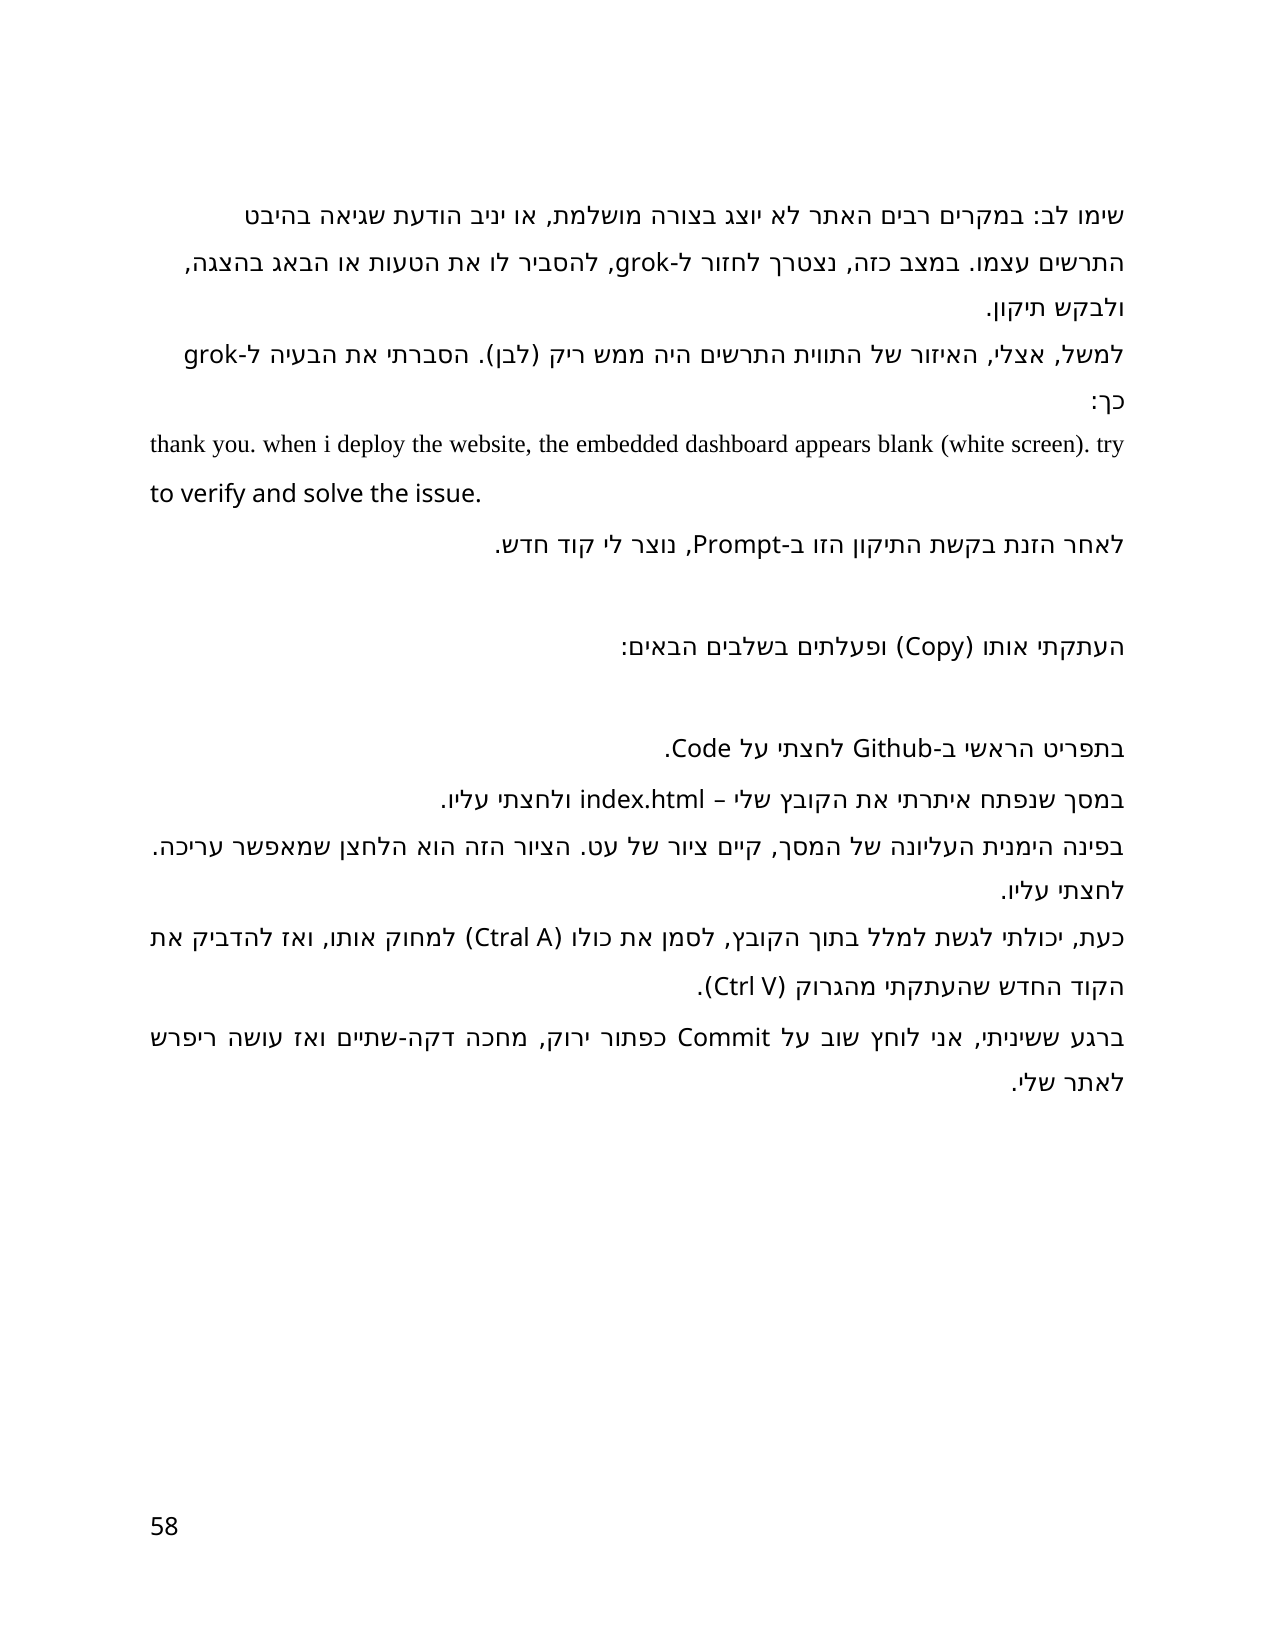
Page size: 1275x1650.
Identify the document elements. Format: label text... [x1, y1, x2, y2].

text למשל, אצלי, האיזור של התווית התרשים היה ממש ריק (לבן). הסברתי את הבעיה ל-grok כך: [150, 337, 1125, 415]
text בתפריט הראשי ב-Github לחצתי על Code. [150, 731, 1125, 764]
text העתקתי אותו (Copy) ופעלתים בשלבים הבאים: [150, 628, 1125, 662]
text ברגע ששיניתי, אני לוחץ שוב על Commit כפתור ירוק, מחכה דקה-שתיים ואז עושה ריפרש לאתר שלי. [150, 1020, 1125, 1098]
text במסך שנפתח איתרתי את הקובץ שלי – index.html ולחצתי עליו. [150, 782, 1125, 816]
text thank you. when i deploy the website, the embedded dashboard appears blank (white screen). try to verify and solve the issue. [150, 429, 1125, 509]
text כעת, יכולתי לגשת למלל בתוך הקובץ, לסמן את כולו (Ctral A) למחוק אותו, ואז להדביק את הקוד החדש שהעתקתי מהגרוק (Ctrl V). [150, 920, 1125, 1003]
text בפינה הימנית העליונה של המסך, קיים ציור של עט. הציור הזה הוא הלחצן שמאפשר עריכה. לחצתי עליו. [150, 833, 1125, 906]
text שימו לב: במקרים רבים האתר לא יוצג בצורה מושלמת, או יניב הודעת שגיאה בהיבט התרשים עצמו. במצב כזה, נצטרך לחזור ל-grok, להסביר לו את הטעות או הבאג בהצגה, ולבקש תיקון. [150, 201, 1125, 323]
text לאחר הזנת בקשת התיקון הזו ב-Prompt, נוצר לי קוד חדש. [150, 526, 1125, 560]
